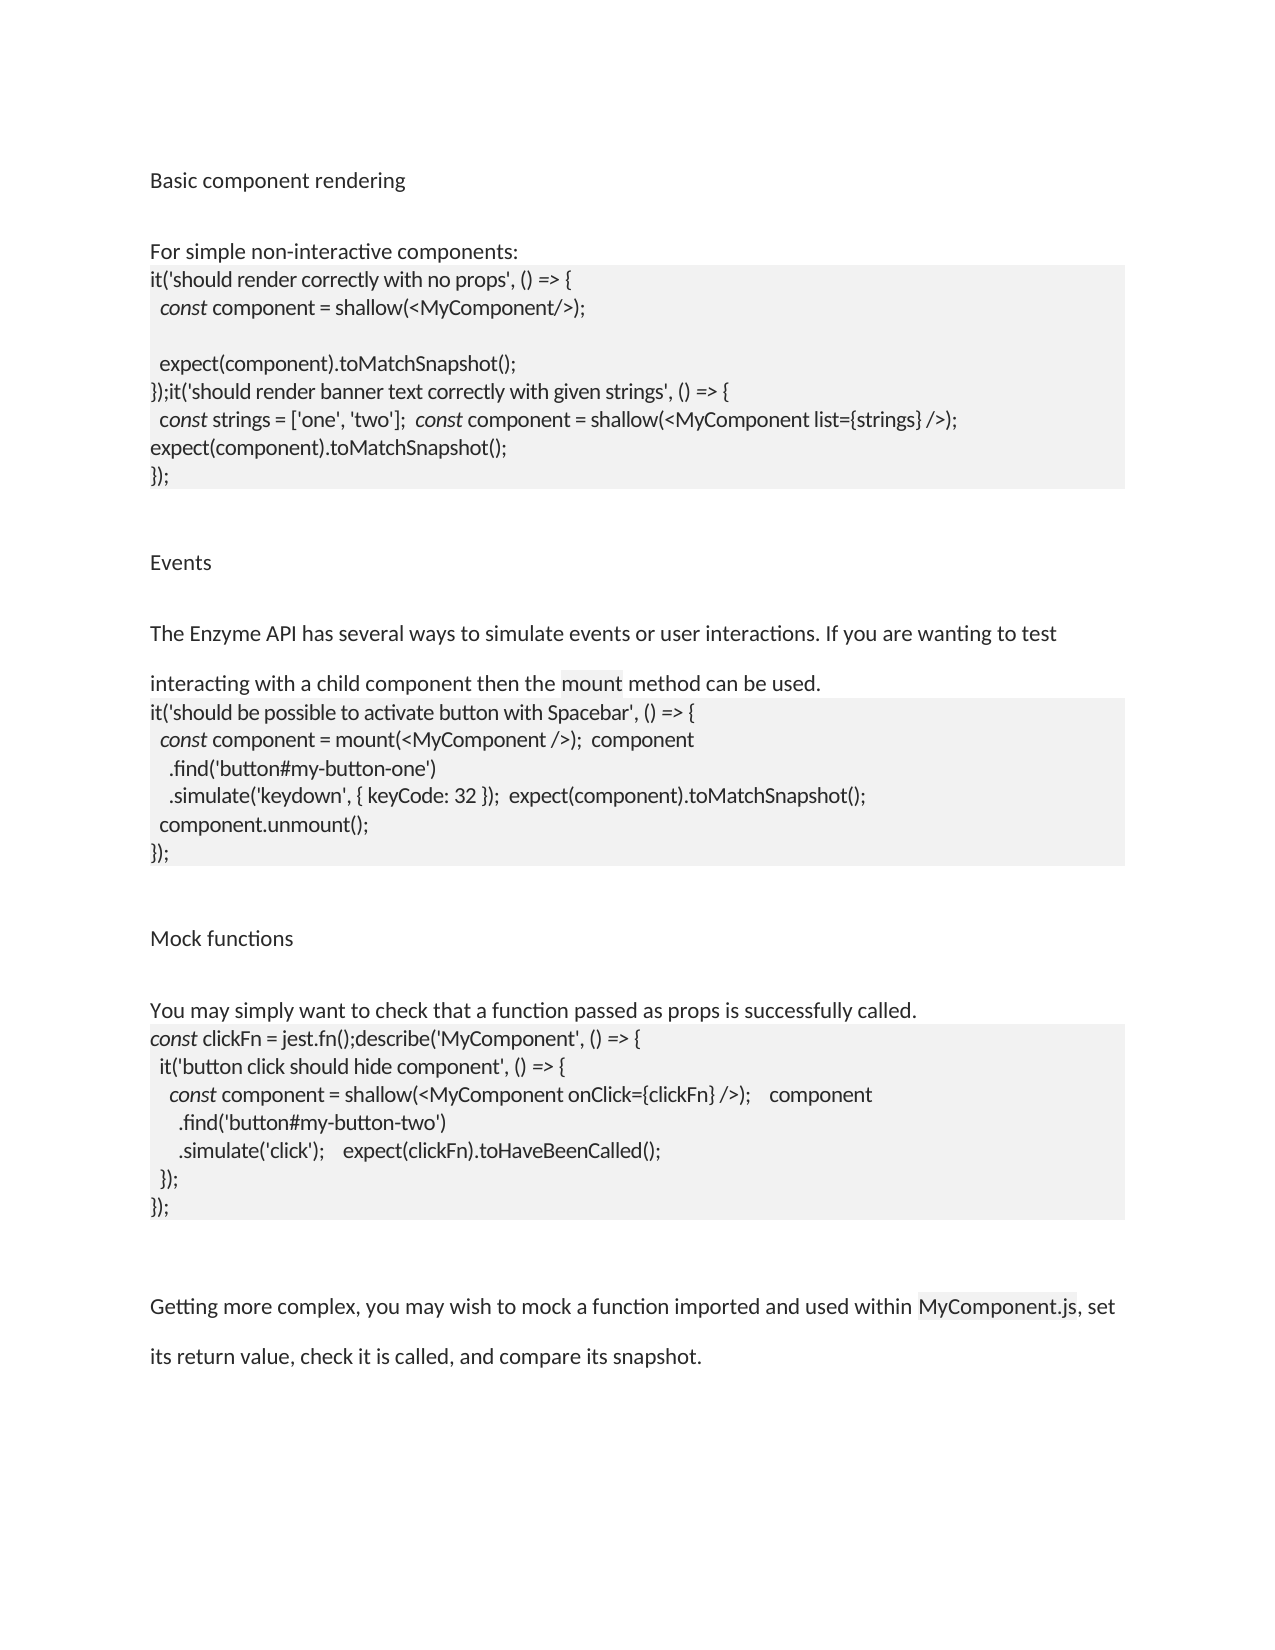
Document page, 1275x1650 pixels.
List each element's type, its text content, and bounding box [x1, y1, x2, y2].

text it('should render correctly with no props', () => { const component = shallow(<MyComponent/>); expect(component).toMatchSnapshot(); });it('should render banner text correctly with given strings', () => { const strings = ['one', 'two']; const component = shallow(<MyComponent list={strings} />); expect(component).toMatchSnapshot(); }); [150, 265, 1125, 489]
subtitle Mock functions [150, 909, 1125, 952]
subtitle Events [150, 532, 1125, 576]
text For simple non-interactive components: [150, 215, 1125, 265]
text The Enzyme API has several ways to simulate events or user interactions. If you are wanting to test interacting with a child component then the mount method can be used. [150, 598, 1125, 698]
text You may simply want to check that a function passed as props is successfully called. [150, 974, 1125, 1024]
text Getting more complex, you may wish to mock a function imported and used within MyComponent.js, set its return value, check it is called, and compare its snapshot. [150, 1270, 1125, 1370]
subtitle Basic component rendering [150, 150, 1125, 194]
text const clickFn = jest.fn();describe('MyComponent', () => { it('button click should hide component', () => { const component = shallow(<MyComponent onClick={clickFn} />); component .find('button#my-button-two') .simulate('click'); expect(clickFn).toHaveBeenCalled(); }); }); [150, 1024, 1125, 1220]
text it('should be possible to activate button with Spacebar', () => { const component = mount(<MyComponent />); component .find('button#my-button-one') .simulate('keydown', { keyCode: 32 }); expect(component).toMatchSnapshot(); component.unmount(); }); [150, 698, 1125, 866]
